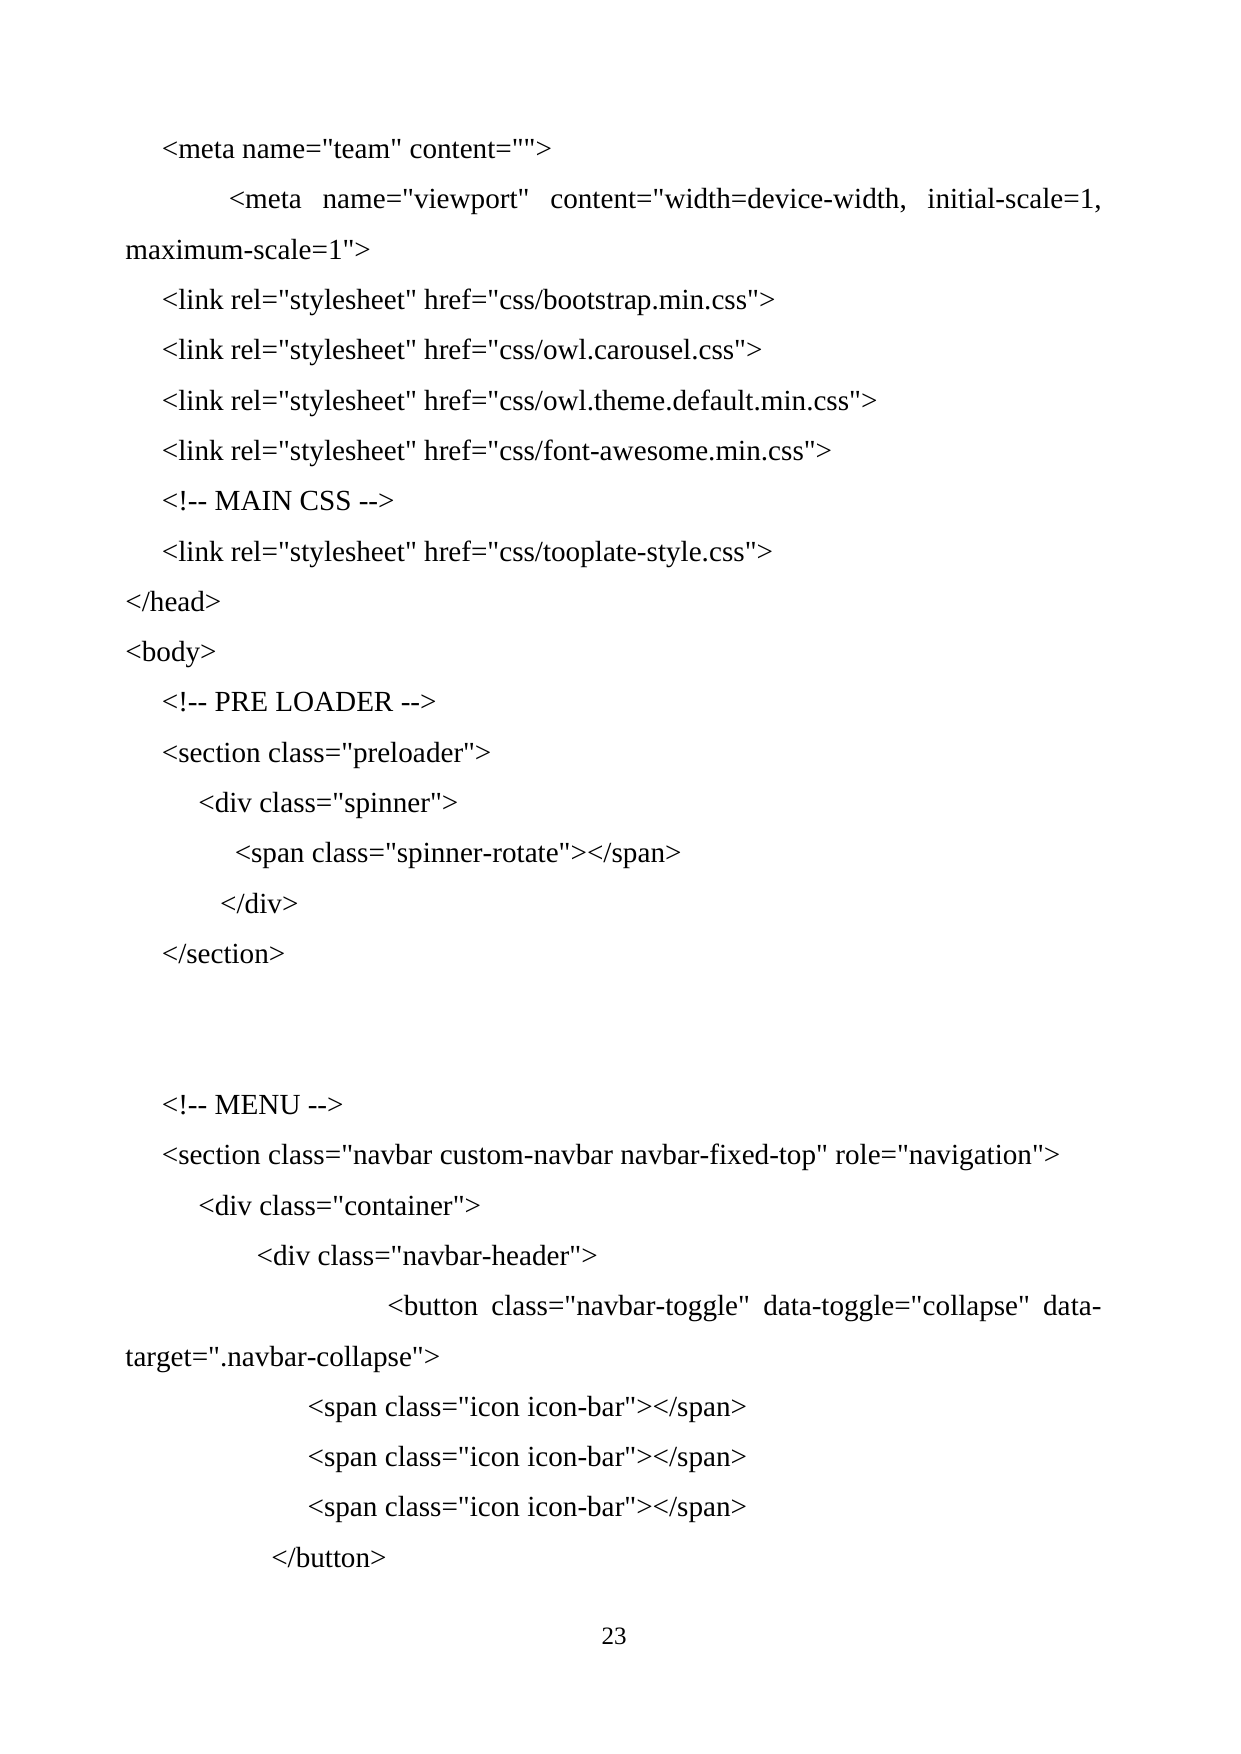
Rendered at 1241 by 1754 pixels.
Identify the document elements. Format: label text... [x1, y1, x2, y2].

text <link rel="stylesheet" href="css/owl.carousel.css"> [125, 332, 1103, 366]
text </section> [125, 936, 1103, 970]
text <span class="icon icon-bar"></span> [125, 1389, 1103, 1422]
text <!-- MAIN CSS --> [125, 483, 1103, 517]
text <span class="icon icon-bar"></span> [125, 1489, 1103, 1523]
text <meta name="team" content=""> [125, 131, 1103, 165]
text <link rel="stylesheet" href="css/tooplate-style.css"> [125, 534, 1103, 567]
text <section class="navbar custom-navbar navbar-fixed-top" role="navigation"> [125, 1137, 1103, 1171]
text <button class="navbar-toggle" data-toggle="collapse" data-target=".navbar-collapse"> [125, 1288, 1103, 1372]
text <div class="container"> [125, 1188, 1103, 1221]
text <link rel="stylesheet" href="css/owl.theme.default.min.css"> [125, 383, 1103, 416]
text </head> [125, 584, 1103, 617]
text <link rel="stylesheet" href="css/bootstrap.min.css"> [125, 282, 1103, 316]
text <section class="preloader"> [125, 735, 1103, 768]
text <link rel="stylesheet" href="css/font-awesome.min.css"> [125, 433, 1103, 467]
text <span class="spinner-rotate"></span> [125, 836, 1103, 869]
text <span class="icon icon-bar"></span> [125, 1439, 1103, 1473]
text <div class="navbar-header"> [125, 1238, 1103, 1272]
text <!-- MENU --> [125, 1087, 1103, 1121]
text <!-- PRE LOADER --> [125, 684, 1103, 718]
text <meta name="viewport" content="width=device-width, initial-scale=1, maximum-scale=1"> [125, 181, 1103, 265]
text </div> [125, 886, 1103, 919]
text </button> [125, 1540, 1103, 1573]
text <div class="spinner"> [125, 785, 1103, 819]
text <body> [125, 634, 1103, 668]
